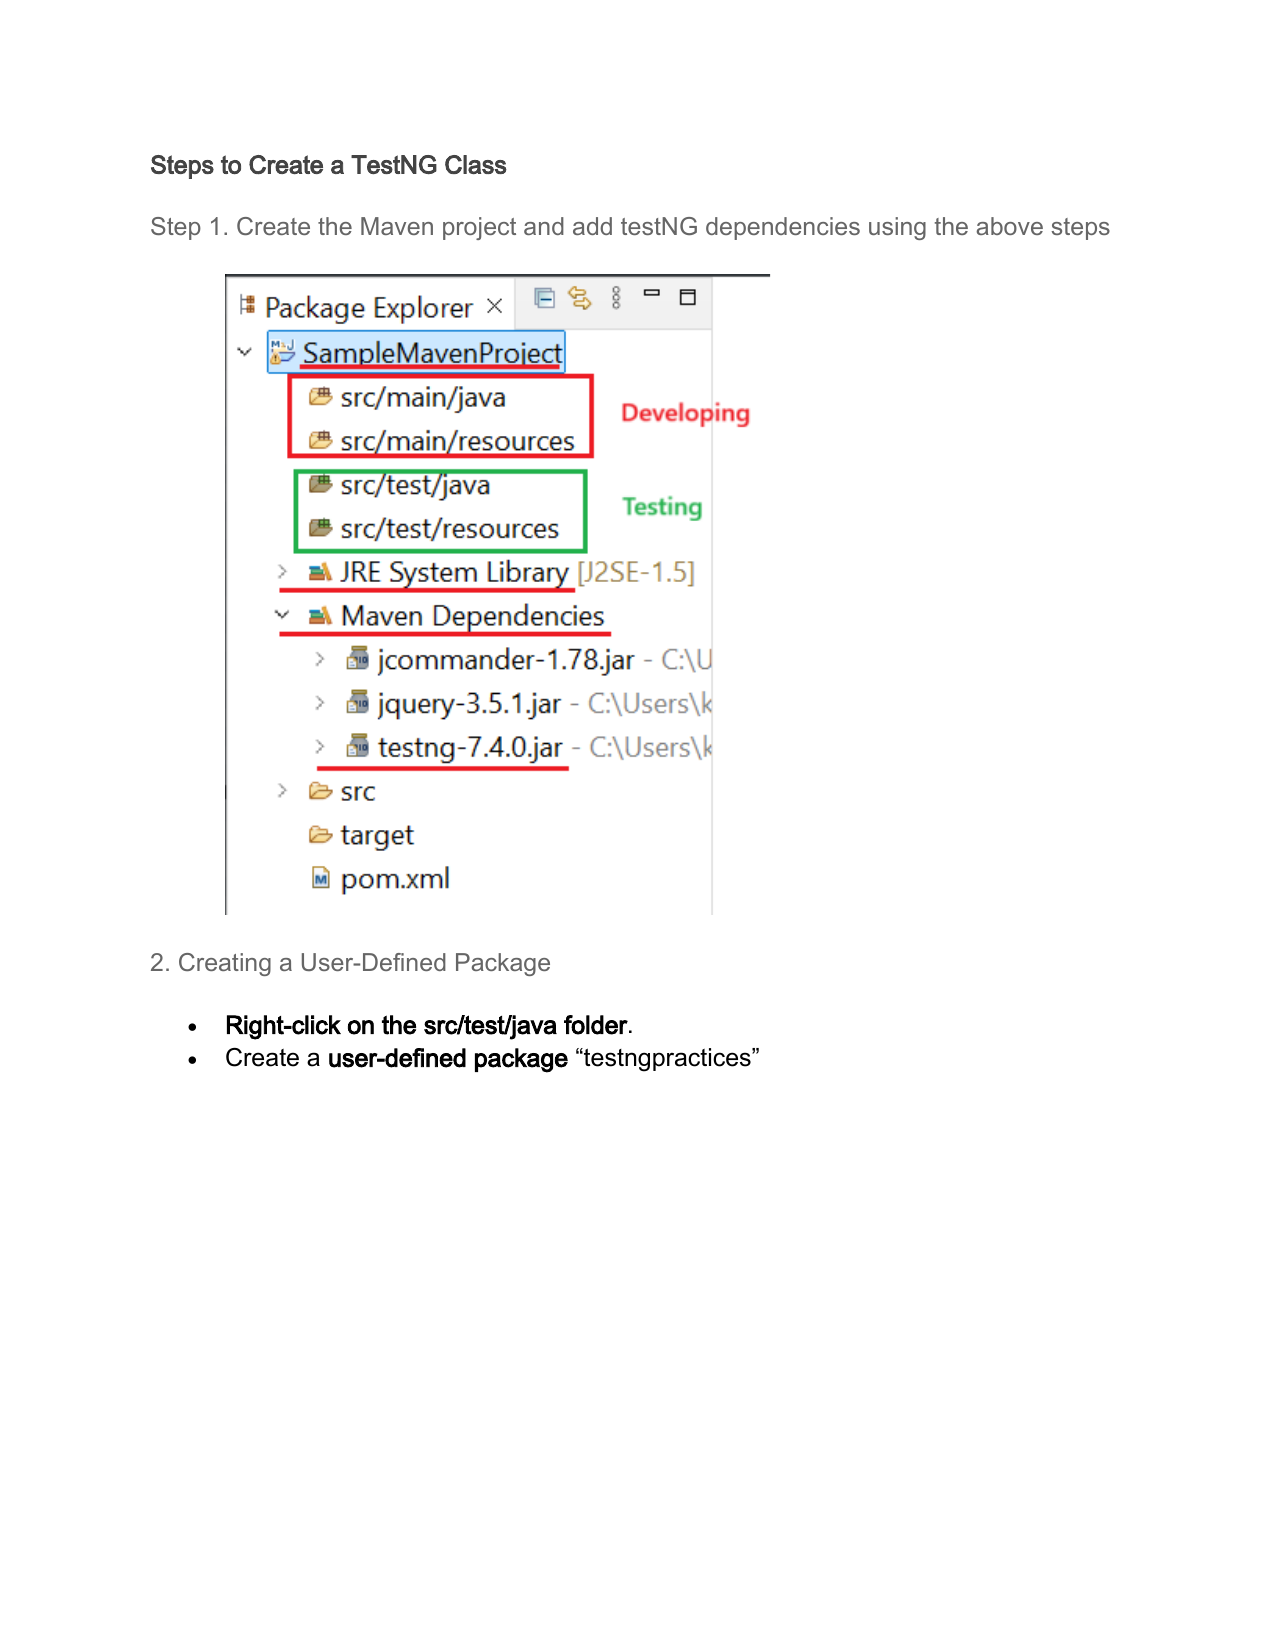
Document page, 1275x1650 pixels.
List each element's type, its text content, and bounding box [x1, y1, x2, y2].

subtitle Steps to Create a TestNG Class [150, 150, 1125, 179]
subtitle Step 1. Create the Maven project and add testNG dependencies using the above steps [150, 212, 1125, 241]
picture [225, 274, 771, 915]
list Right-click on the src/test/java folder. [187, 1010, 1125, 1039]
list Create a user-defined package “testngpractices” [187, 1043, 1125, 1072]
subtitle 2. Creating a User-Defined Package [150, 948, 1125, 977]
